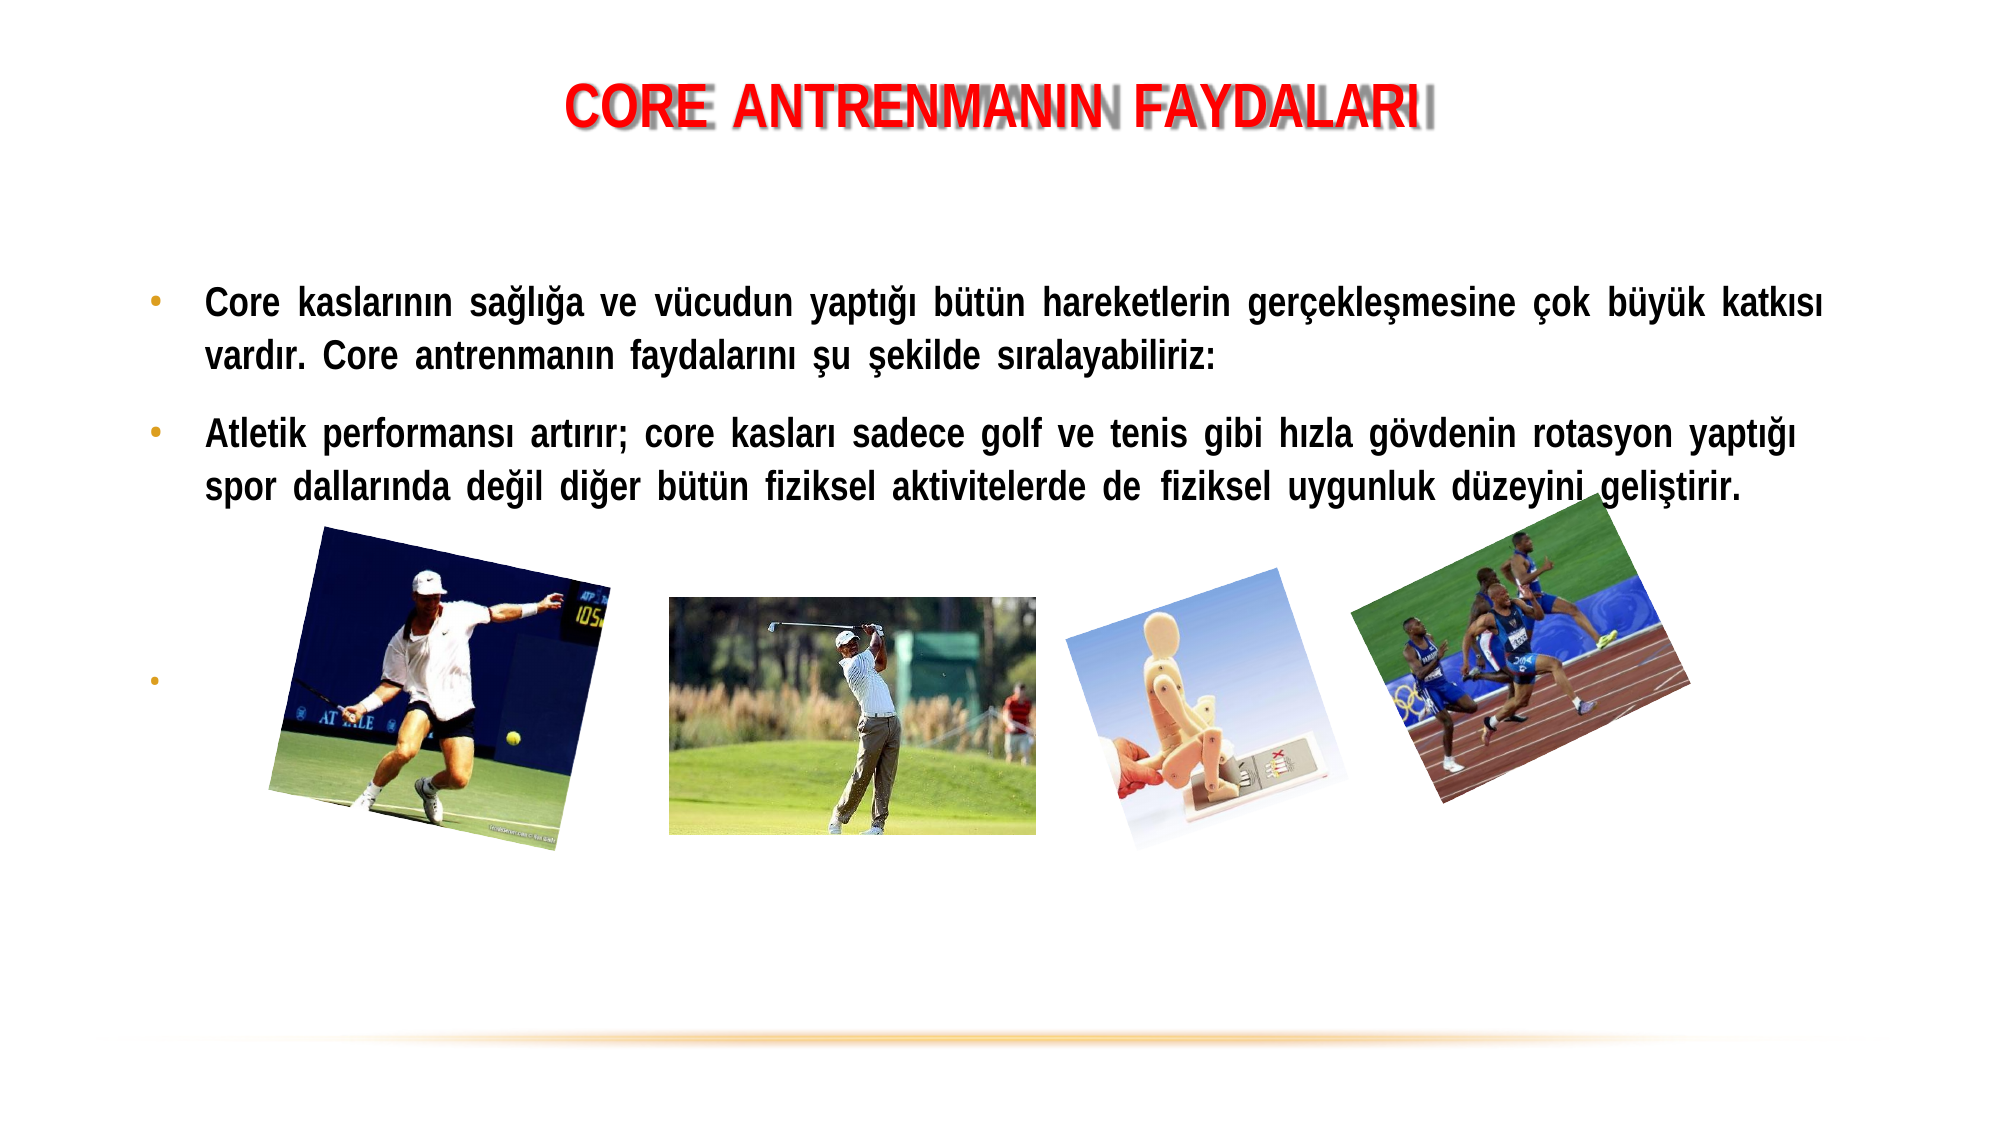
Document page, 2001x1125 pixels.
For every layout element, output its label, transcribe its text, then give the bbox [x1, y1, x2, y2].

picture [268, 526, 611, 851]
list Core kaslarının sağlığa ve vücudun yaptığı bütün hareketlerin gerçekleşmesine çok büyük katkısı [148, 271, 2000, 328]
picture [669, 597, 1036, 835]
picture [1350, 509, 1691, 804]
picture [566, 45, 1479, 185]
text vardır. Core antrenmanın faydalarını şu şekilde sıralayabiliriz: [204, 330, 2000, 378]
list Atletik performansı artırır; core kasları sadece golf ve tenis gibi hızla gövdenin rotasyon yaptığı spor dallarında değil diğer bütün fiziksel aktivitelerde de fiziksel uygunluk düzeyini geliştirir. [148, 403, 1807, 509]
picture [96, 1028, 1892, 1050]
picture [1065, 567, 1349, 851]
